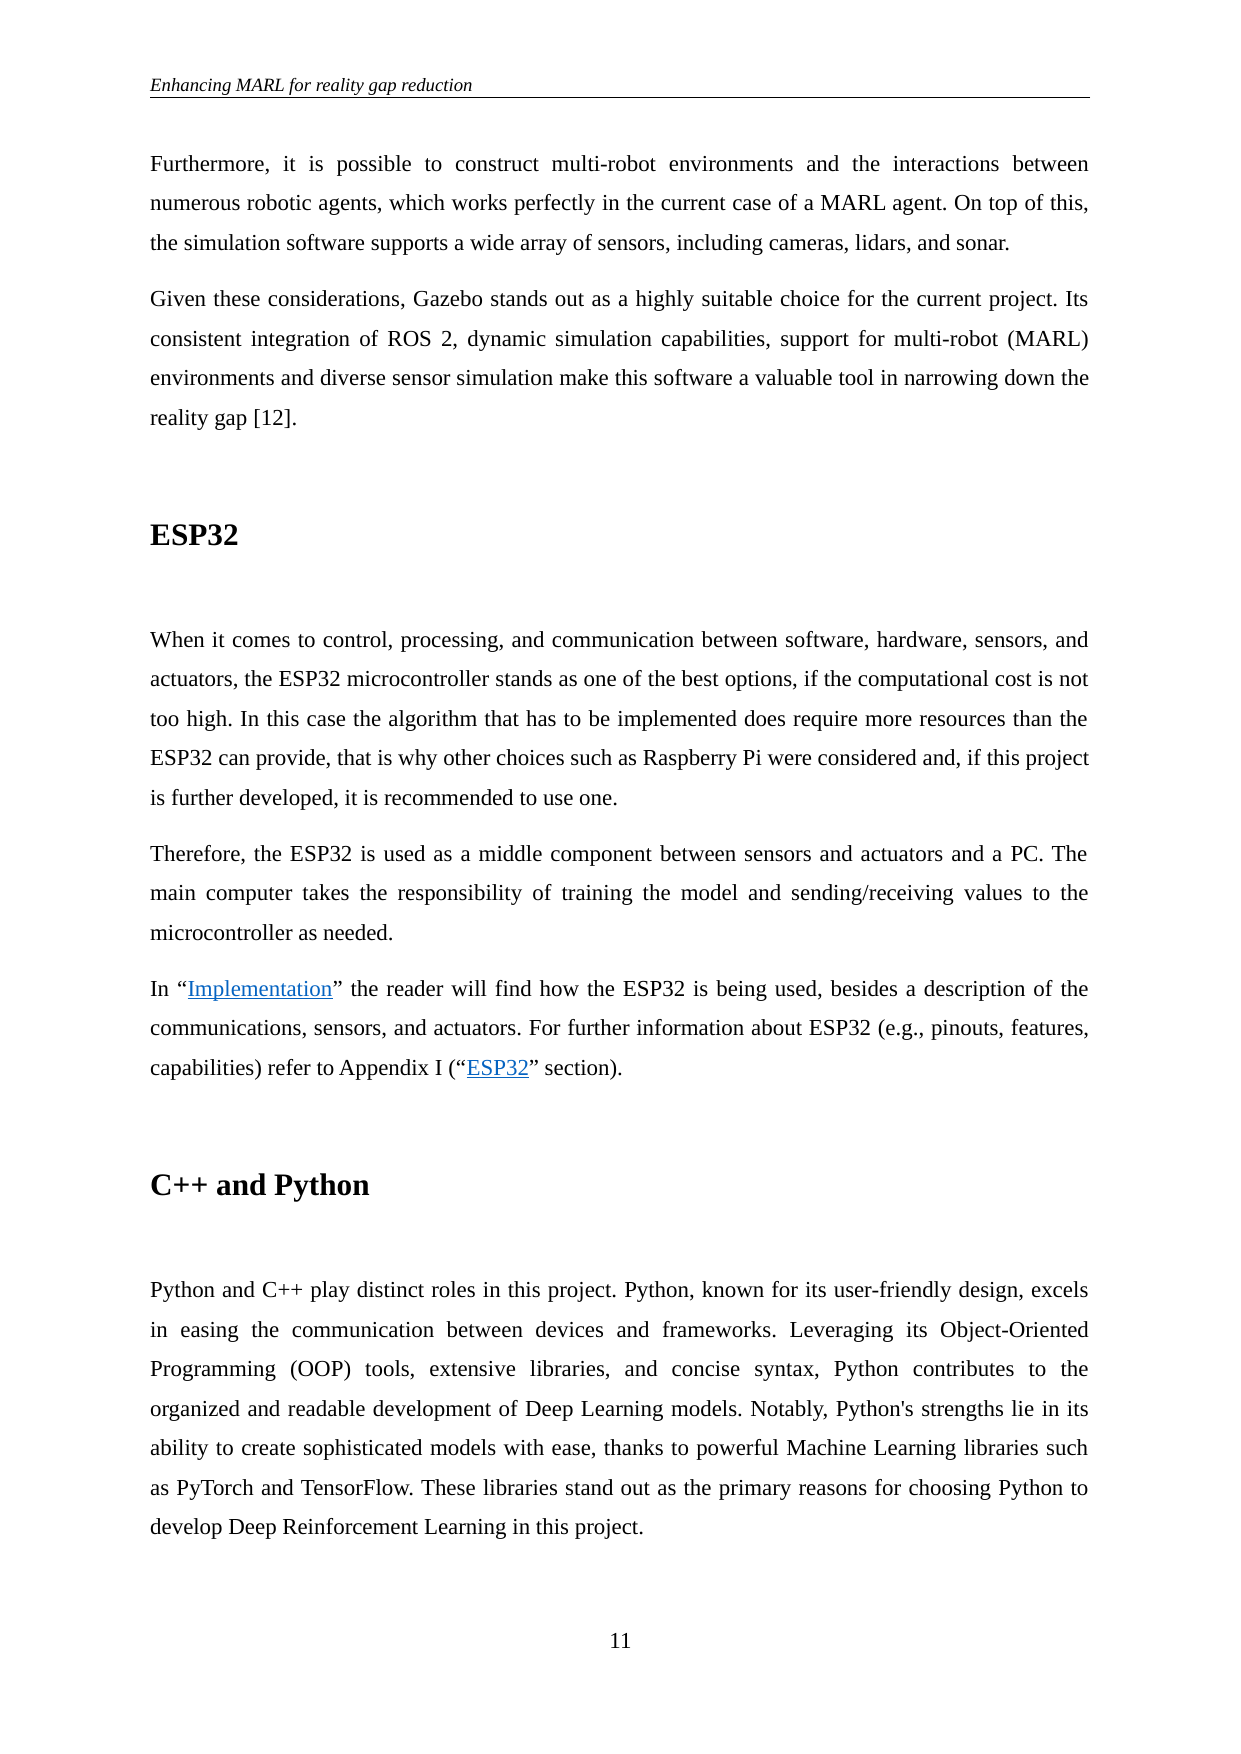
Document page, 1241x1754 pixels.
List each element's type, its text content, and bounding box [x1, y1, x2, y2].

text When it comes to control, processing, and communication between software, hardware, sensors, and actuators, the ESP32 microcontroller stands as one of the best options, if the computational cost is not too high. In this case the algorithm that has to be implemented does require more resources than the ESP32 can provide, that is why other choices such as Raspberry Pi were considered and, if this project is further developed, it is recommended to use one. [150, 626, 1090, 810]
subtitle ESP32 [150, 516, 1090, 552]
text Therefore, the ESP32 is used as a middle component between sensors and actuators and a PC. The main computer takes the responsibility of training the model and sending/receiving values to the microcontroller as needed. [150, 840, 1090, 945]
text Furthermore, it is possible to construct multi-robot environments and the interactions between numerous robotic agents, which works perfectly in the current case of a MARL agent. On top of this, the simulation software supports a wide array of sensors, including cameras, lidars, and sonar. [150, 150, 1090, 255]
text Python and C++ play distinct roles in this project. Python, known for its user-friendly design, excels in easing the communication between devices and frameworks. Leveraging its Object-Oriented Programming (OOP) tools, extensive libraries, and concise syntax, Python contributes to the organized and readable development of Deep Learning models. Notably, Python's strengths lie in its ability to create sophisticated models with ease, thanks to powerful Machine Learning libraries such as PyTorch and TensorFlow. These libraries stand out as the primary reasons for choosing Python to develop Deep Reinforcement Learning in this project. [150, 1276, 1090, 1539]
text Given these considerations, Gazebo stands out as a highly suitable choice for the current project. Its consistent integration of ROS 2, dynamic simulation capabilities, support for multi-robot (MARL) environments and diverse sensor simulation make this software a valuable tool in narrowing down the reality gap [12]. [150, 285, 1090, 430]
subtitle C++ and Python [150, 1166, 1090, 1202]
text In “Implementation” the reader will find how the ESP32 is being used, besides a description of the communications, sensors, and actuators. For further information about ESP32 (e.g., pinouts, features, capabilities) refer to Appendix I (“ESP32” section). [150, 975, 1090, 1080]
